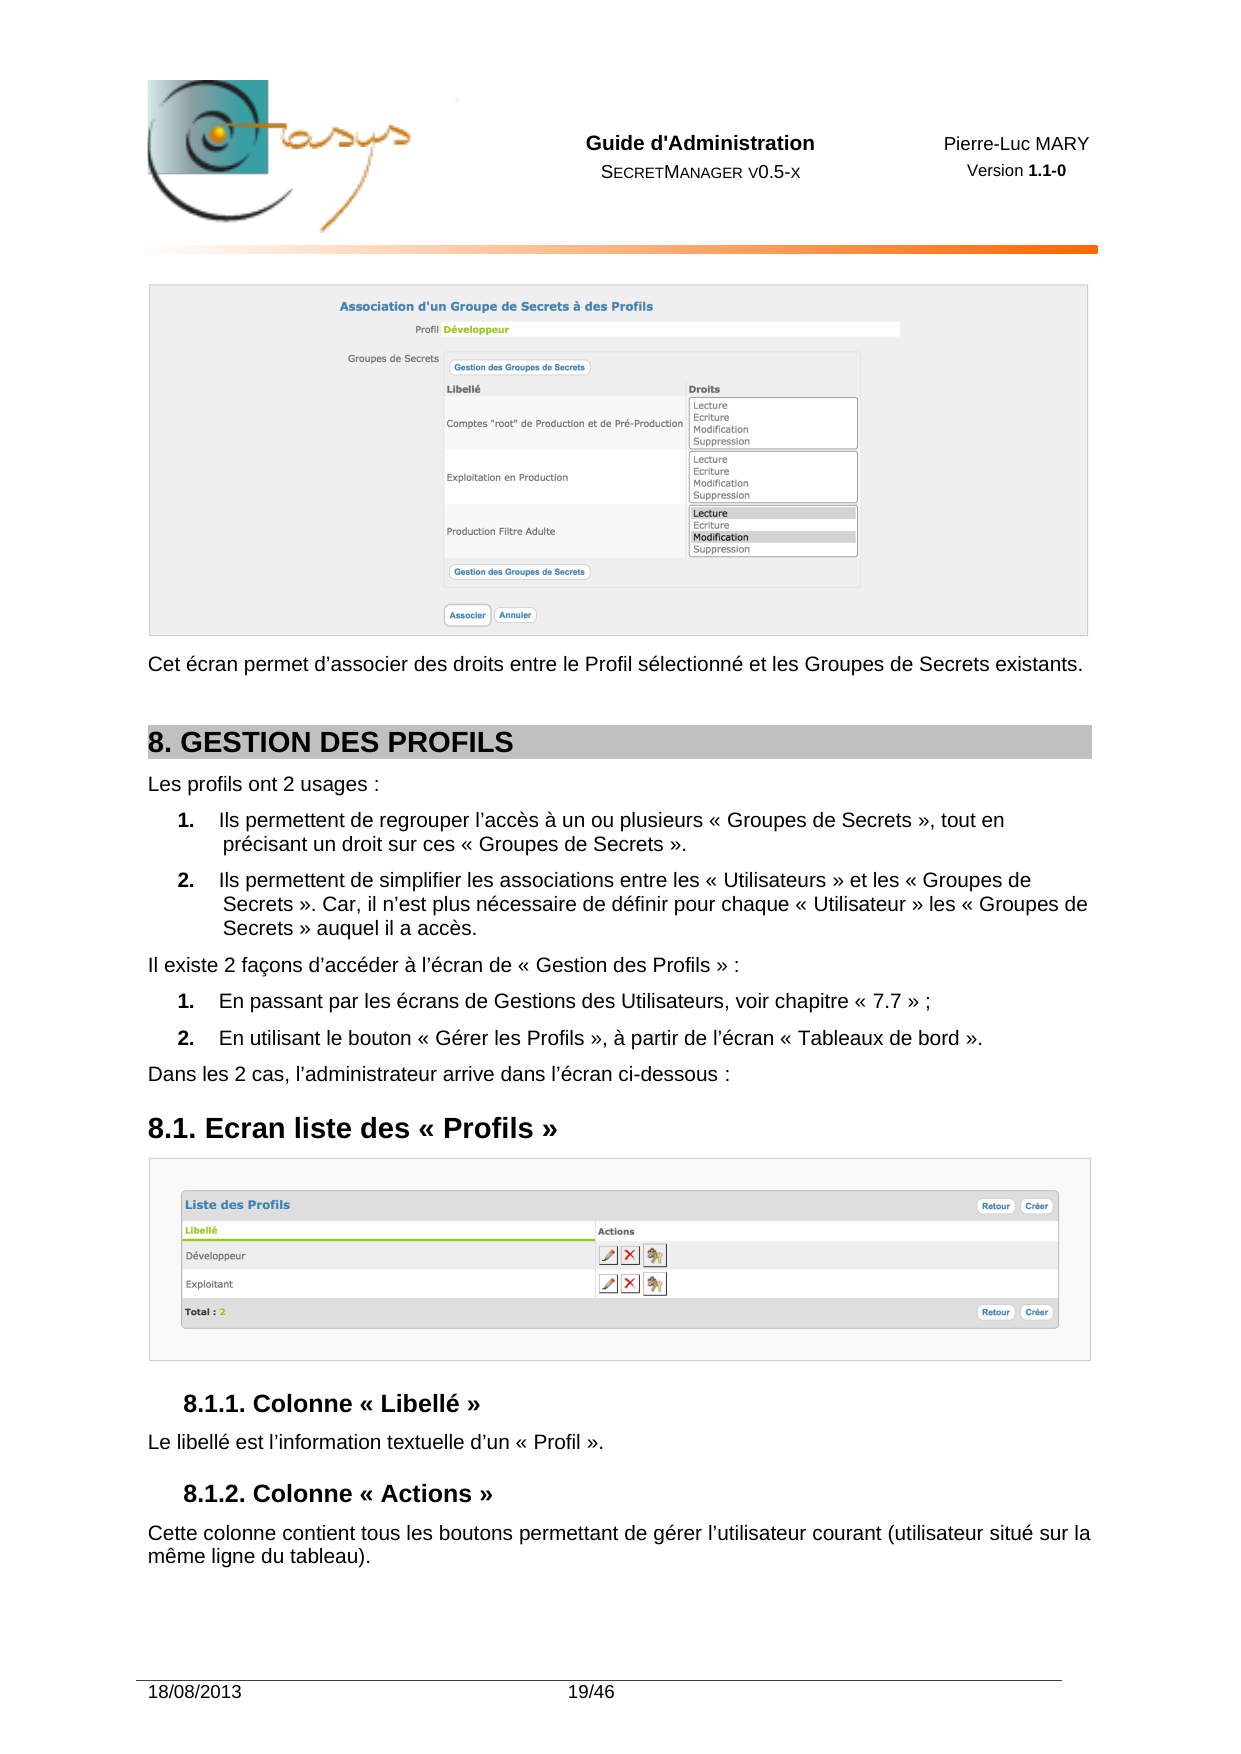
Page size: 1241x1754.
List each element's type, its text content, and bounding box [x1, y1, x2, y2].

text Il existe 2 façons d’accéder à l’écran de « Gestion des Profils » : [148, 953, 1092, 977]
list Ils permettent de simplifier les associations entre les « Utilisateurs » et les « Groupes de Secrets ». Car, il n’est plus nécessaire de définir pour chaque « Utilisateur » les « Groupes de Secrets » auquel il a accès. [177, 868, 1092, 940]
text Les profils ont 2 usages : [148, 771, 1092, 795]
text Dans les 2 cas, l’administrateur arrive dans l’écran ci-dessous : [148, 1062, 1092, 1086]
picture [147, 80, 461, 233]
subtitle Gestion des profils [148, 725, 1092, 759]
text Le libellé est l’information textuelle d’un « Profil ». [148, 1430, 1092, 1454]
subtitle Colonne « Actions » [183, 1479, 1092, 1508]
list En utilisant le bouton « Gérer les Profils », à partir de l’écran « Tableaux de bord ». [177, 1026, 1092, 1049]
picture [147, 1157, 1093, 1364]
list Ils permettent de regrouper l’accès à un ou plusieurs « Groupes de Secrets », tout en précisant un droit sur ces « Groupes de Secrets ». [177, 808, 1092, 856]
subtitle Colonne « Libellé » [183, 1389, 1092, 1418]
text Cette colonne contient tous les boutons permettant de gérer l’utilisateur courant (utilisateur situé sur la même ligne du tableau). [148, 1520, 1092, 1568]
subtitle Ecran liste des « Profils » [148, 1111, 1092, 1144]
picture [147, 281, 1091, 639]
list En passant par les écrans de Gestions des Utilisateurs, voir chapitre « 6.7 » ; [177, 989, 1092, 1013]
text Cet écran permet d’associer des droits entre le Profil sélectionné et les Groupes de Secrets existants. [148, 651, 1092, 675]
